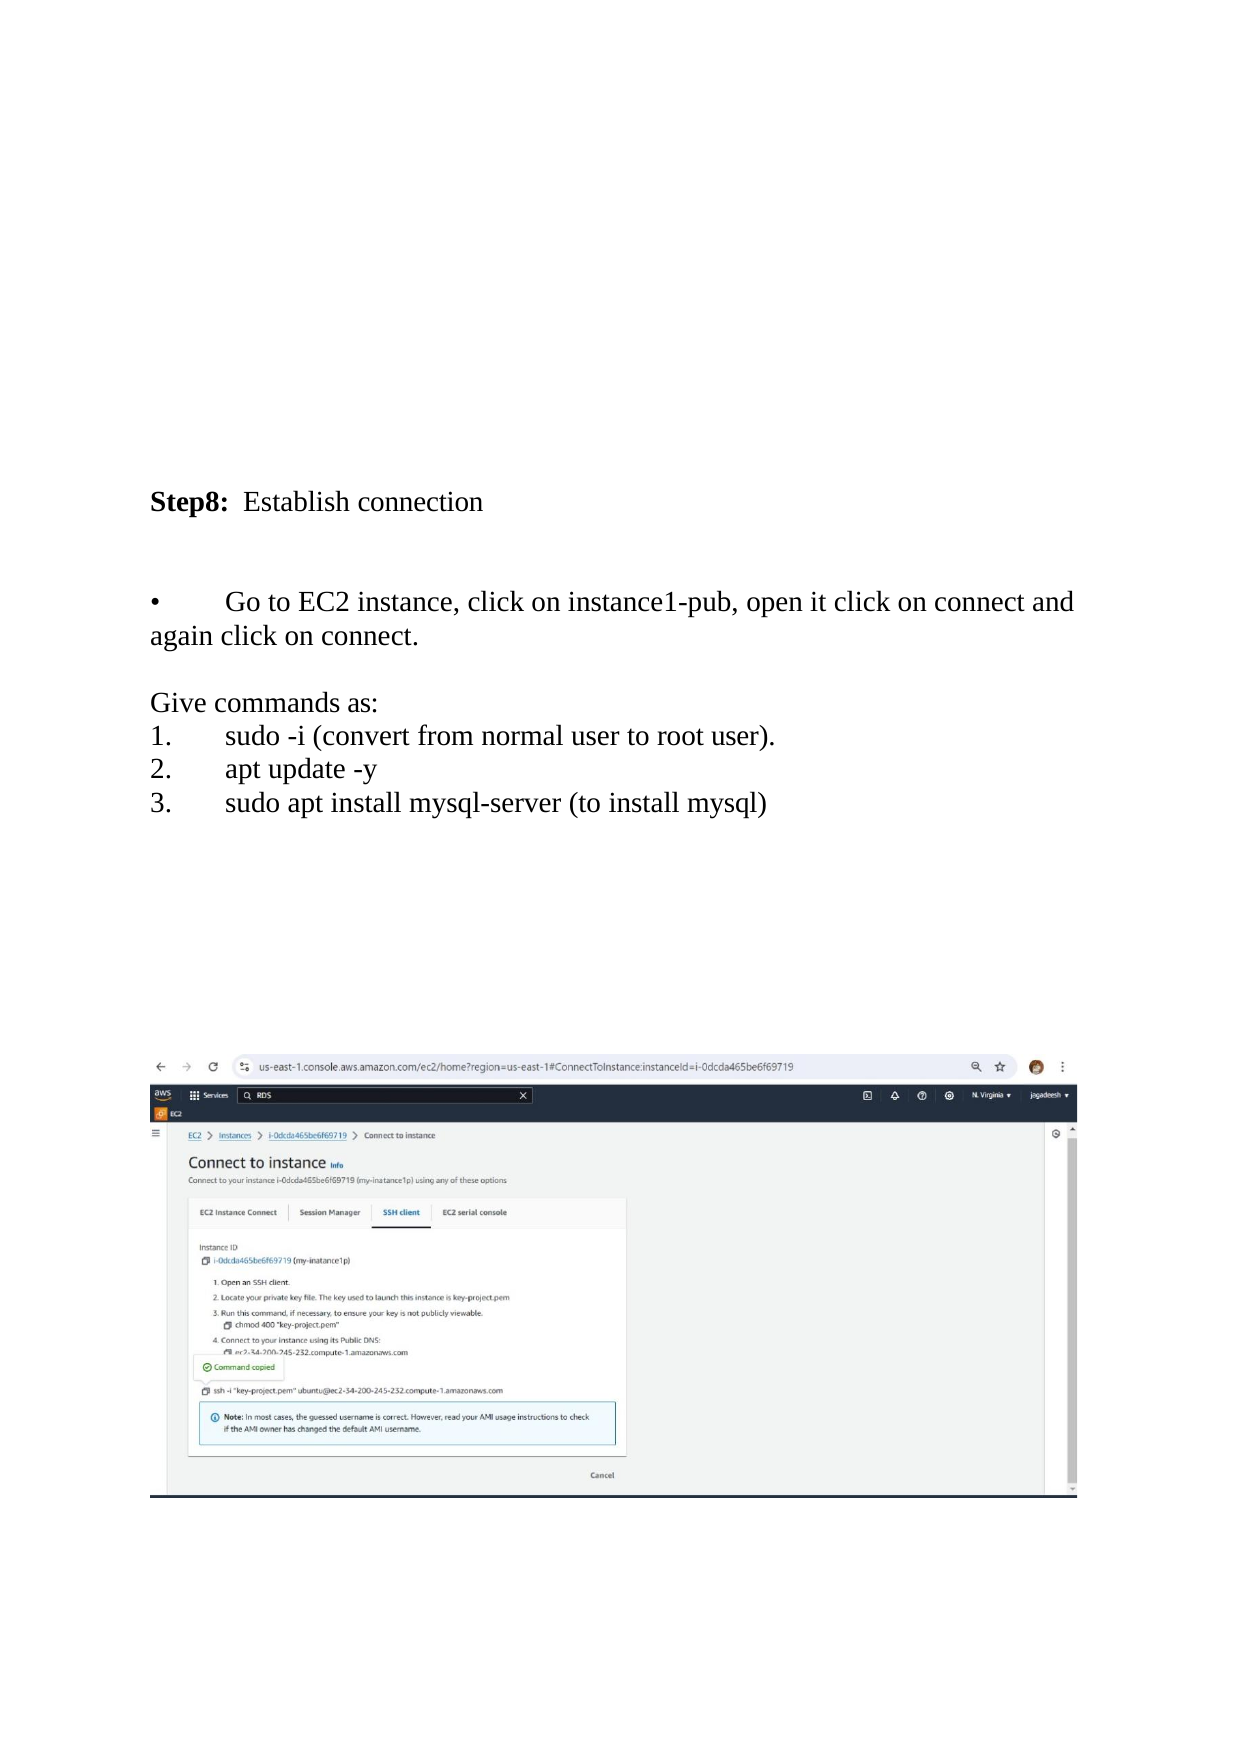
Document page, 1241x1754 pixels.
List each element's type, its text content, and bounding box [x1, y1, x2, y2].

list Go to EC2 instance, click on instance1-pub, open it click on connect and again click on connect. [150, 584, 1074, 651]
list apt update -y [150, 752, 1152, 786]
text Step8: Establish connection [150, 484, 1152, 517]
list sudo -i (convert from normal user to root user). [150, 718, 1152, 752]
picture [150, 1054, 1078, 1498]
text Give commands as: [150, 685, 1152, 718]
list sudo apt install mysql-server (to install mysql) [150, 786, 1152, 819]
